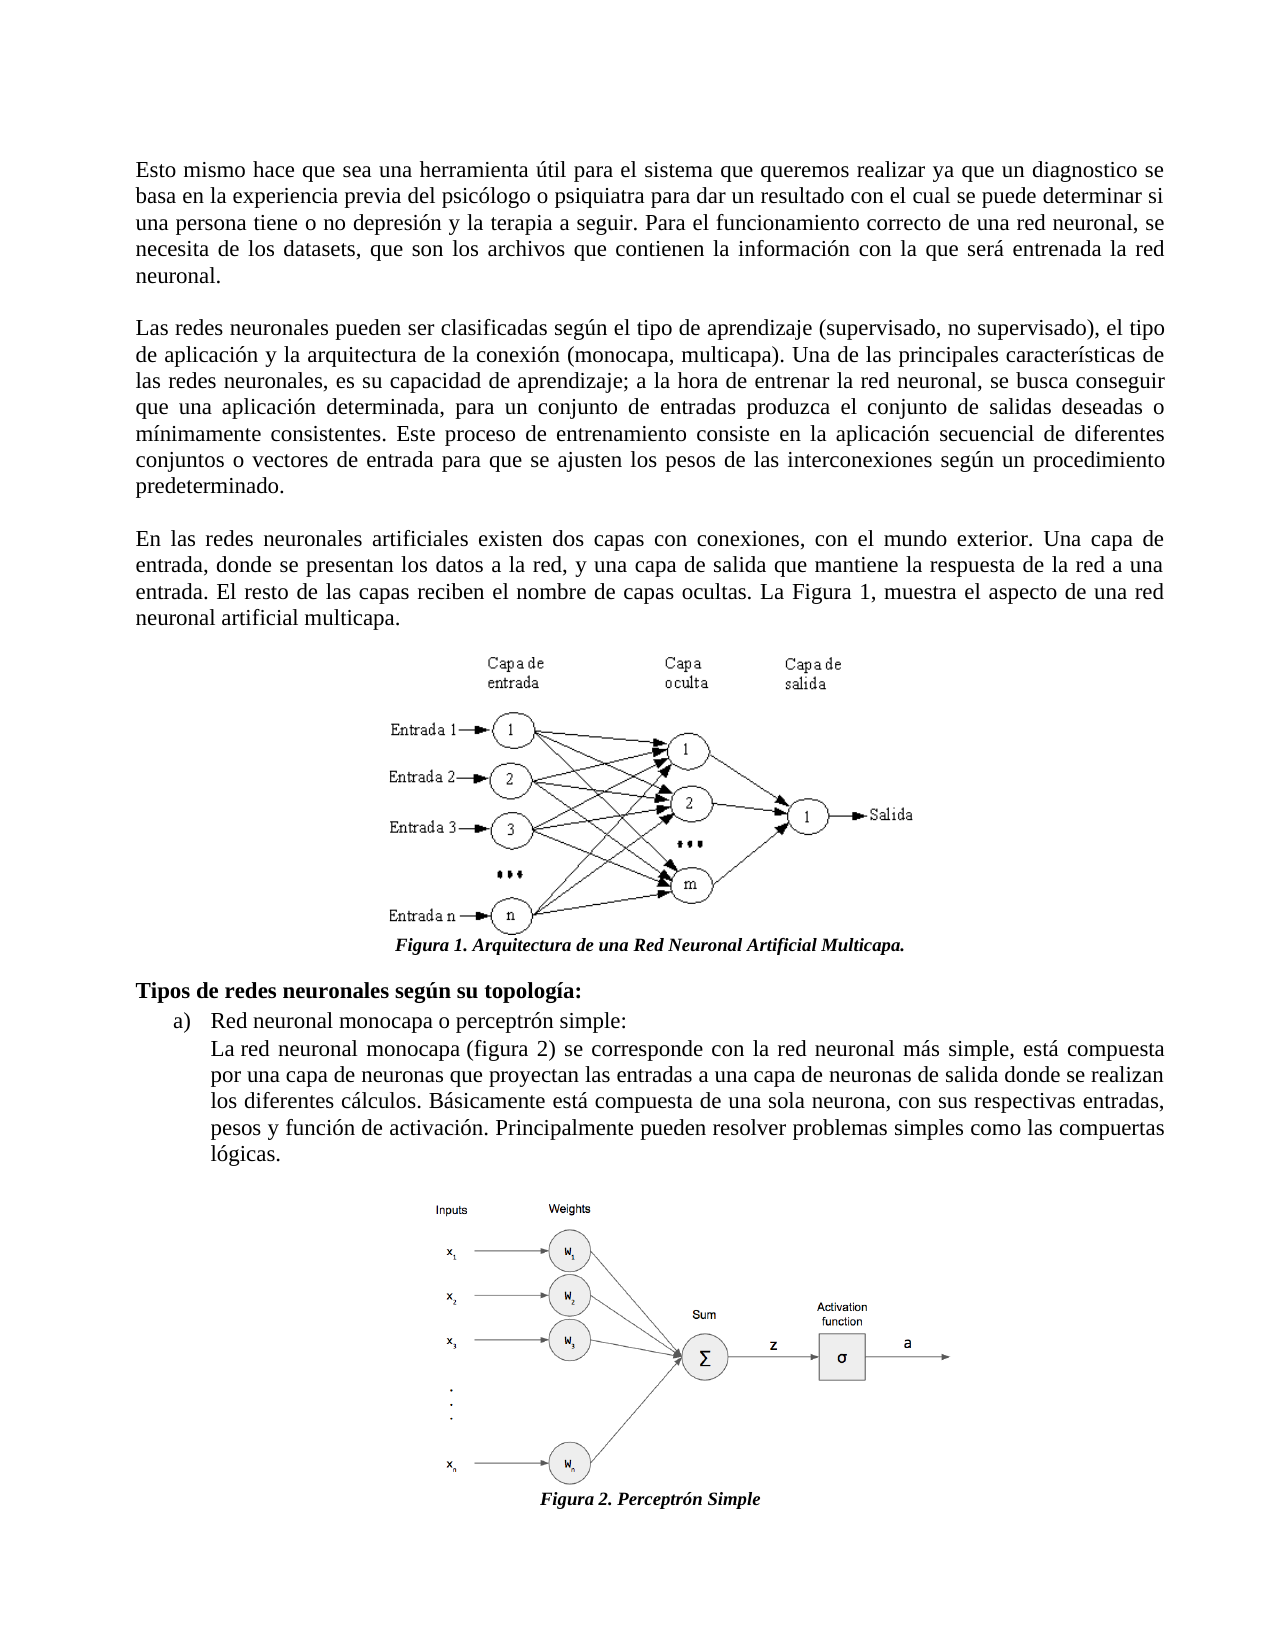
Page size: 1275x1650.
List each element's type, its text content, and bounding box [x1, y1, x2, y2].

list Red neuronal monocapa o perceptrón simple: [173, 1004, 1167, 1035]
text En las redes neuronales artificiales existen dos capas con conexiones, con el mundo exterior. Una capa de entrada, donde se presentan los datos a la red, y una capa de salida que mantiene la respuesta de la red a una entrada. El resto de las capas reciben el nombre de capas ocultas. La Figura 1, muestra el aspecto de una red neuronal artificial multicapa. [135, 525, 1167, 631]
text Las redes neuronales pueden ser clasificadas según el tipo de aprendizaje (supervisado, no supervisado), el tipo de aplicación y la arquitectura de la conexión (monocapa, multicapa). Una de las principales características de las redes neuronales, es su capacidad de aprendizaje; a la hora de entrenar la red neuronal, se busca conseguir que una aplicación determinada, para un conjunto de entradas produzca el conjunto de salidas deseadas o mínimamente consistentes. Este proceso de entrenamiento consiste en la aplicación secuencial de diferentes conjuntos o vectores de entrada para que se ajusten los pesos de las interconexiones según un procedimiento predeterminado. [135, 314, 1167, 499]
text Tipos de redes neuronales según su topología: [135, 977, 1167, 1004]
text Figura 2. Perceptrón Simple [135, 1488, 1167, 1510]
text Esto mismo hace que sea una herramienta útil para el sistema que queremos realizar ya que un diagnostico se basa en la experiencia previa del psicólogo o psiquiatra para dar un resultado con el cual se puede determinar si una persona tiene o no depresión y la terapia a seguir. Para el funcionamiento correcto de una red neuronal, se necesita de los datasets, que son los archivos que contienen la información con la que será entrenada la red neuronal. [135, 156, 1167, 288]
text Figura 1. Arquitectura de una Red Neuronal Artificial Multicapa. [135, 934, 1167, 956]
picture [422, 1193, 955, 1489]
picture [389, 657, 913, 935]
text La red neuronal monocapa (figura 2) se corresponde con la red neuronal más simple, está compuesta por una capa de neuronas que proyectan las entradas a una capa de neuronas de salida donde se realizan los diferentes cálculos. Básicamente está compuesta de una sola neurona, con sus respectivas entradas, pesos y función de activación. Principalmente pueden resolver problemas simples como las compuertas lógicas. [210, 1035, 1167, 1167]
